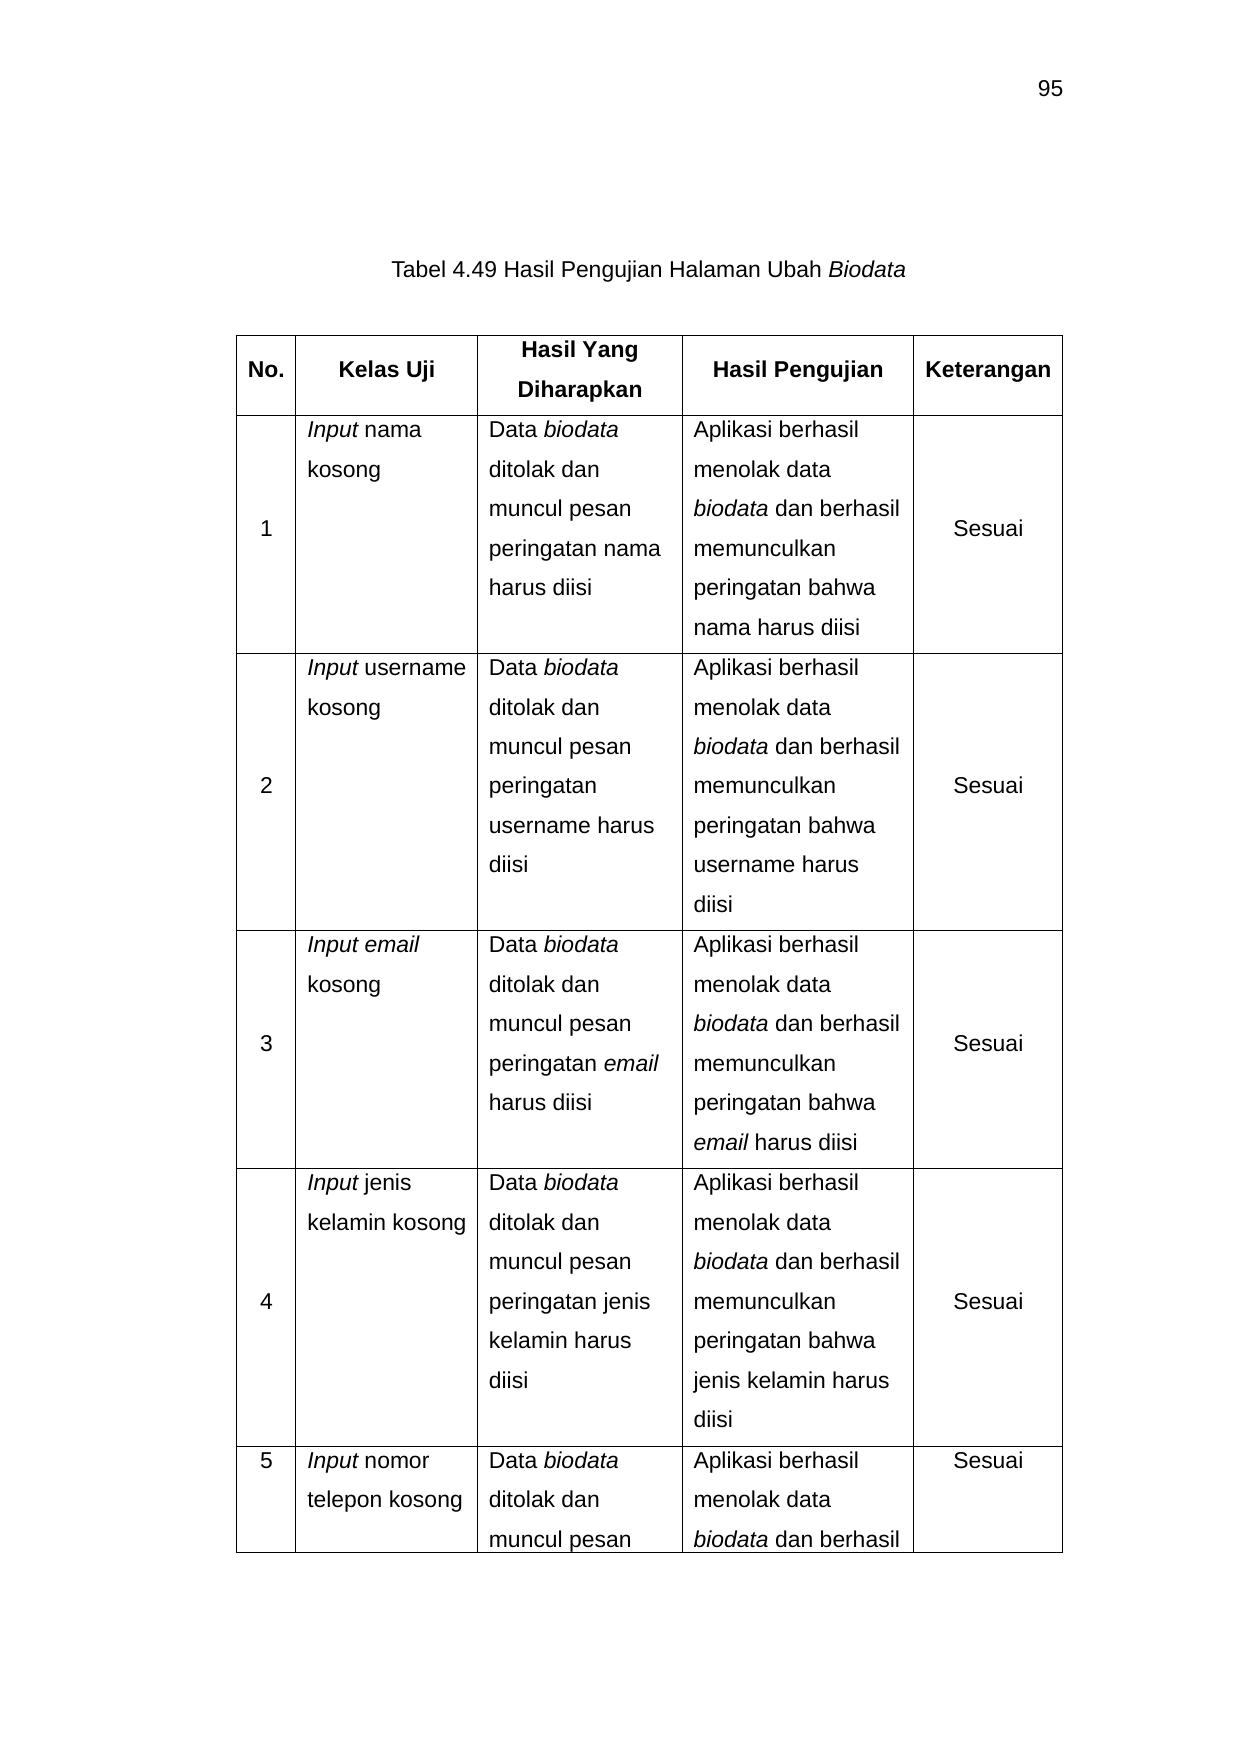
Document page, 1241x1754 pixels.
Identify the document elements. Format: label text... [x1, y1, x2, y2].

table_cell 4 [237, 1169, 295, 1446]
table_cell 5 [237, 1447, 295, 1552]
table_cell Input nomor telepon kosong [296, 1447, 477, 1552]
table_cell Sesuai [914, 931, 1062, 1168]
table_header Hasil Yang Diharapkan [478, 336, 682, 415]
table_cell Aplikasi berhasil menolak data biodata dan berhasil memunculkan peringatan bahwa nomor telepon harus diisi [683, 1447, 913, 1552]
table_cell Input username kosong [296, 654, 477, 930]
table_cell 2 [237, 654, 295, 930]
table_cell Data biodata ditolak dan muncul pesan peringatan jenis kelamin harus diisi [478, 1169, 682, 1446]
table_cell 3 [237, 931, 295, 1168]
table_cell Data biodata ditolak dan muncul pesan peringatan email harus diisi [478, 931, 682, 1168]
table_cell Input jenis kelamin kosong [296, 1169, 477, 1446]
table_cell Sesuai [914, 1447, 1062, 1552]
table_cell Data biodata ditolak dan muncul pesan peringatan nomor telepon harus diisi [478, 1447, 682, 1552]
table_header Hasil Pengujian [683, 336, 913, 415]
table_cell Aplikasi berhasil menolak data biodata dan berhasil memunculkan peringatan bahwa jenis kelamin harus diisi [683, 1169, 913, 1446]
table_cell Sesuai [914, 654, 1062, 930]
table_cell Aplikasi berhasil menolak data biodata dan berhasil memunculkan peringatan bahwa username harus diisi [683, 654, 913, 930]
table_cell Aplikasi berhasil menolak data biodata dan berhasil memunculkan peringatan bahwa nama harus diisi [683, 416, 913, 653]
text Tabel 4.49 Hasil Pengujian Halaman Ubah Biodata [236, 256, 1063, 282]
table_cell Data biodata ditolak dan muncul pesan peringatan nama harus diisi [478, 416, 682, 653]
table_header No. [237, 336, 295, 415]
table_cell Input nama kosong [296, 416, 477, 653]
table_cell Sesuai [914, 416, 1062, 653]
table_cell Aplikasi berhasil menolak data biodata dan berhasil memunculkan peringatan bahwa email harus diisi [683, 931, 913, 1168]
table_cell Input email kosong [296, 931, 477, 1168]
table_header Keterangan [914, 336, 1062, 415]
table_cell Data biodata ditolak dan muncul pesan peringatan username harus diisi [478, 654, 682, 930]
table_header Kelas Uji [296, 336, 477, 415]
table_cell Sesuai [914, 1169, 1062, 1446]
table_cell 1 [237, 416, 295, 653]
